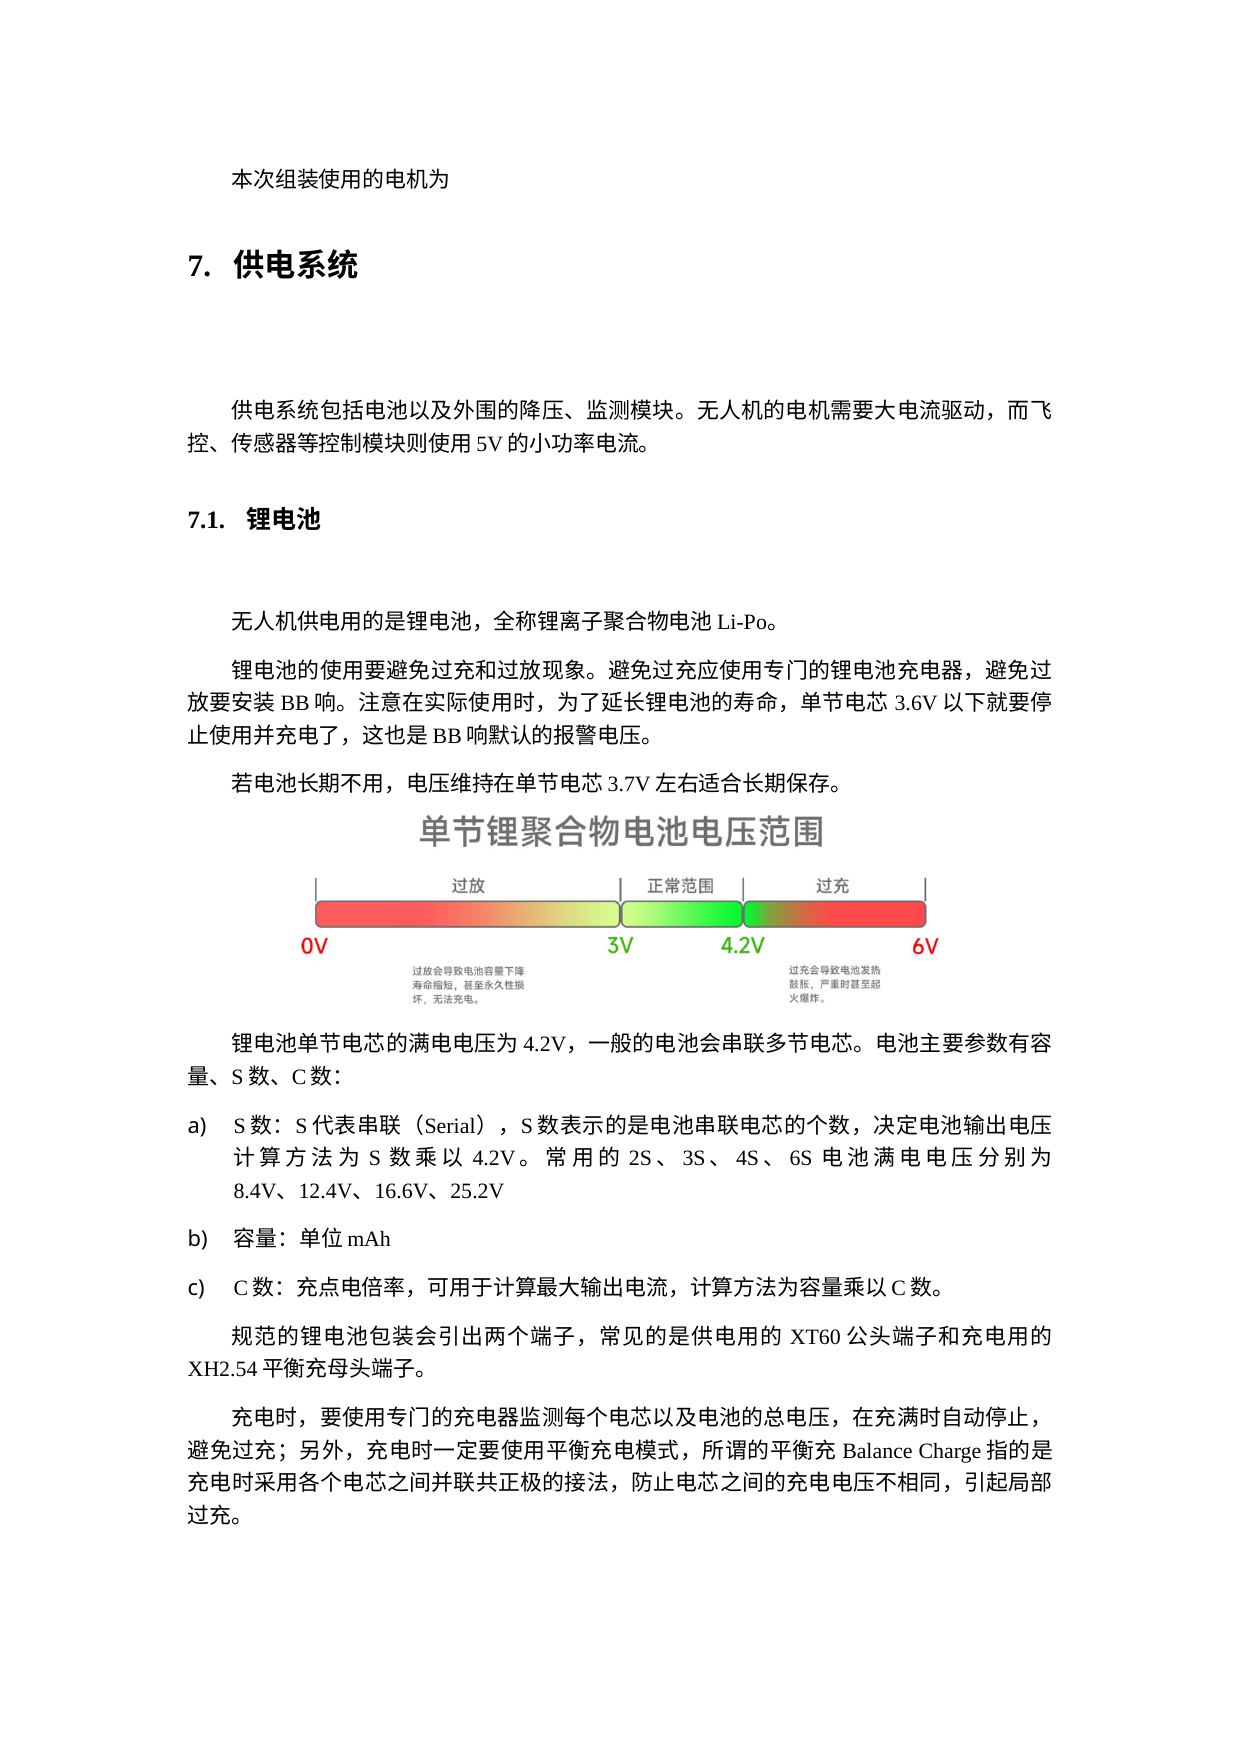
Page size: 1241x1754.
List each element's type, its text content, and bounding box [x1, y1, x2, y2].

text 规范的锂电池包装会引出两个端子，常见的是供电用的XT60公头端子和充电用的XH2.54平衡充母头端子。 [187, 1318, 1053, 1383]
text 充电时，要使用专门的充电器监测每个电芯以及电池的总电压，在充满时自动停止，避免过充；另外，充电时一定要使用平衡充电模式，所谓的平衡充Balance Charge指的是充电时采用各个电芯之间并联共正极的接法，防止电芯之间的充电电压不相同，引起局部过充。 [187, 1400, 1053, 1530]
text 若电池长期不用，电压维持在单节电芯3.7V左右适合长期保存。 [187, 766, 1053, 798]
list S数：S代表串联（Serial），S数表示的是电池串联电芯的个数，决定电池输出电压，计算方法为S数乘以4.2V。常用的2S、3S、4S、6S电池满电电压分别为8.4V、12.4V、16.6V、25.2V [187, 1107, 1053, 1205]
subtitle 锂电池 [187, 485, 1053, 550]
picture [301, 814, 939, 1005]
text 本次组装使用的电机为 [187, 162, 1053, 194]
text 无人机供电用的是锂电池，全称锂离子聚合物电池Li-Po。 [187, 603, 1053, 636]
text 锂电池单节电芯的满电电压为4.2V，一般的电池会串联多节电芯。电池主要参数有容量、S数、C数： [187, 1026, 1053, 1091]
text 供电系统包括电池以及外围的降压、监测模块。无人机的电机需要大电流驱动，而飞控、传感器等控制模块则使用5V的小功率电流。 [187, 393, 1053, 458]
list 容量：单位mAh [187, 1221, 1053, 1253]
text 锂电池的使用要避免过充和过放现象。避免过充应使用专门的锂电池充电器，避免过放要安装BB响。注意在实际使用时，为了延长锂电池的寿命，单节电芯3.6V以下就要停止使用并充电了，这也是BB响默认的报警电压。 [187, 652, 1053, 750]
list C数：充点电倍率，可用于计算最大输出电流，计算方法为容量乘以C数。 [187, 1270, 1053, 1302]
subtitle 供电系统 [187, 230, 1053, 295]
